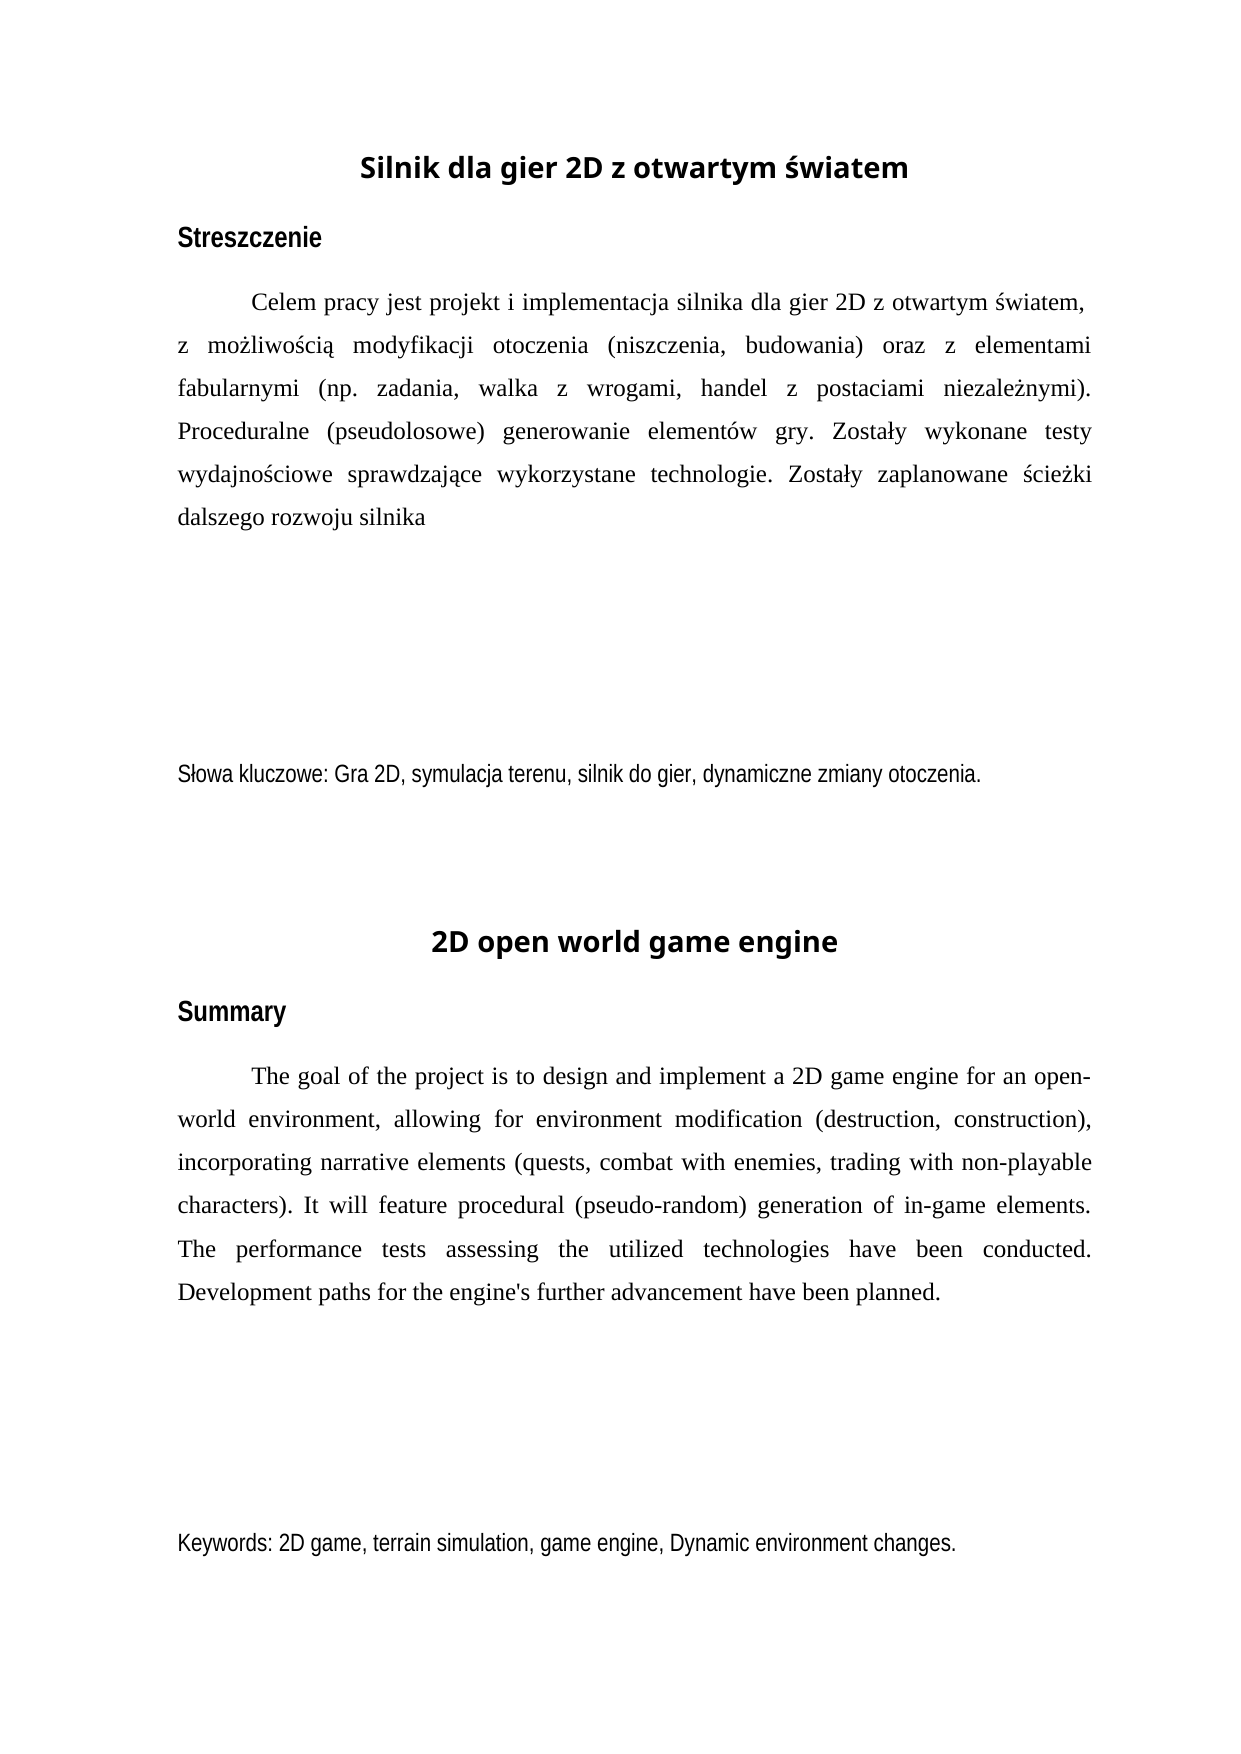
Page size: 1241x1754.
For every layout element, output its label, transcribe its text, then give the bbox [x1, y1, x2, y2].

text Summary [177, 994, 1092, 1028]
text Słowa kluczowe: Gra 2D, symulacja terenu, silnik do gier, dynamiczne zmiany otoczenia. [177, 759, 1092, 787]
subtitle Celem pracy jest projekt i implementacja silnika dla gier 2D z otwartym światem, z możliwością modyfikacji otoczenia (niszczenia, budowania) oraz z elementami fabularnymi (np. zadania, walka z wrogami, handel z postaciami niezależnymi). Proceduralne (pseudolosowe) generowanie elementów gry. Zostały wykonane testy wydajnościowe sprawdzające wykorzystane technologie. Zostały zaplanowane ścieżki dalszego rozwoju silnika [177, 287, 1092, 531]
text Silnik dla gier 2D z otwartym światem [177, 147, 1092, 187]
subtitle The goal of the project is to design and implement a 2D game engine for an open-world environment, allowing for environment modification (destruction, construction), incorporating narrative elements (quests, combat with enemies, trading with non-playable characters). It will feature procedural (pseudo-random) generation of in-game elements. The performance tests assessing the utilized technologies have been conducted. Development paths for the engine's further advancement have been planned. [177, 1061, 1092, 1306]
text 2D open world game engine [177, 921, 1092, 961]
text Streszczenie [177, 220, 1092, 253]
text Keywords: 2D game, terrain simulation, game engine, Dynamic environment changes. [177, 1528, 1092, 1557]
